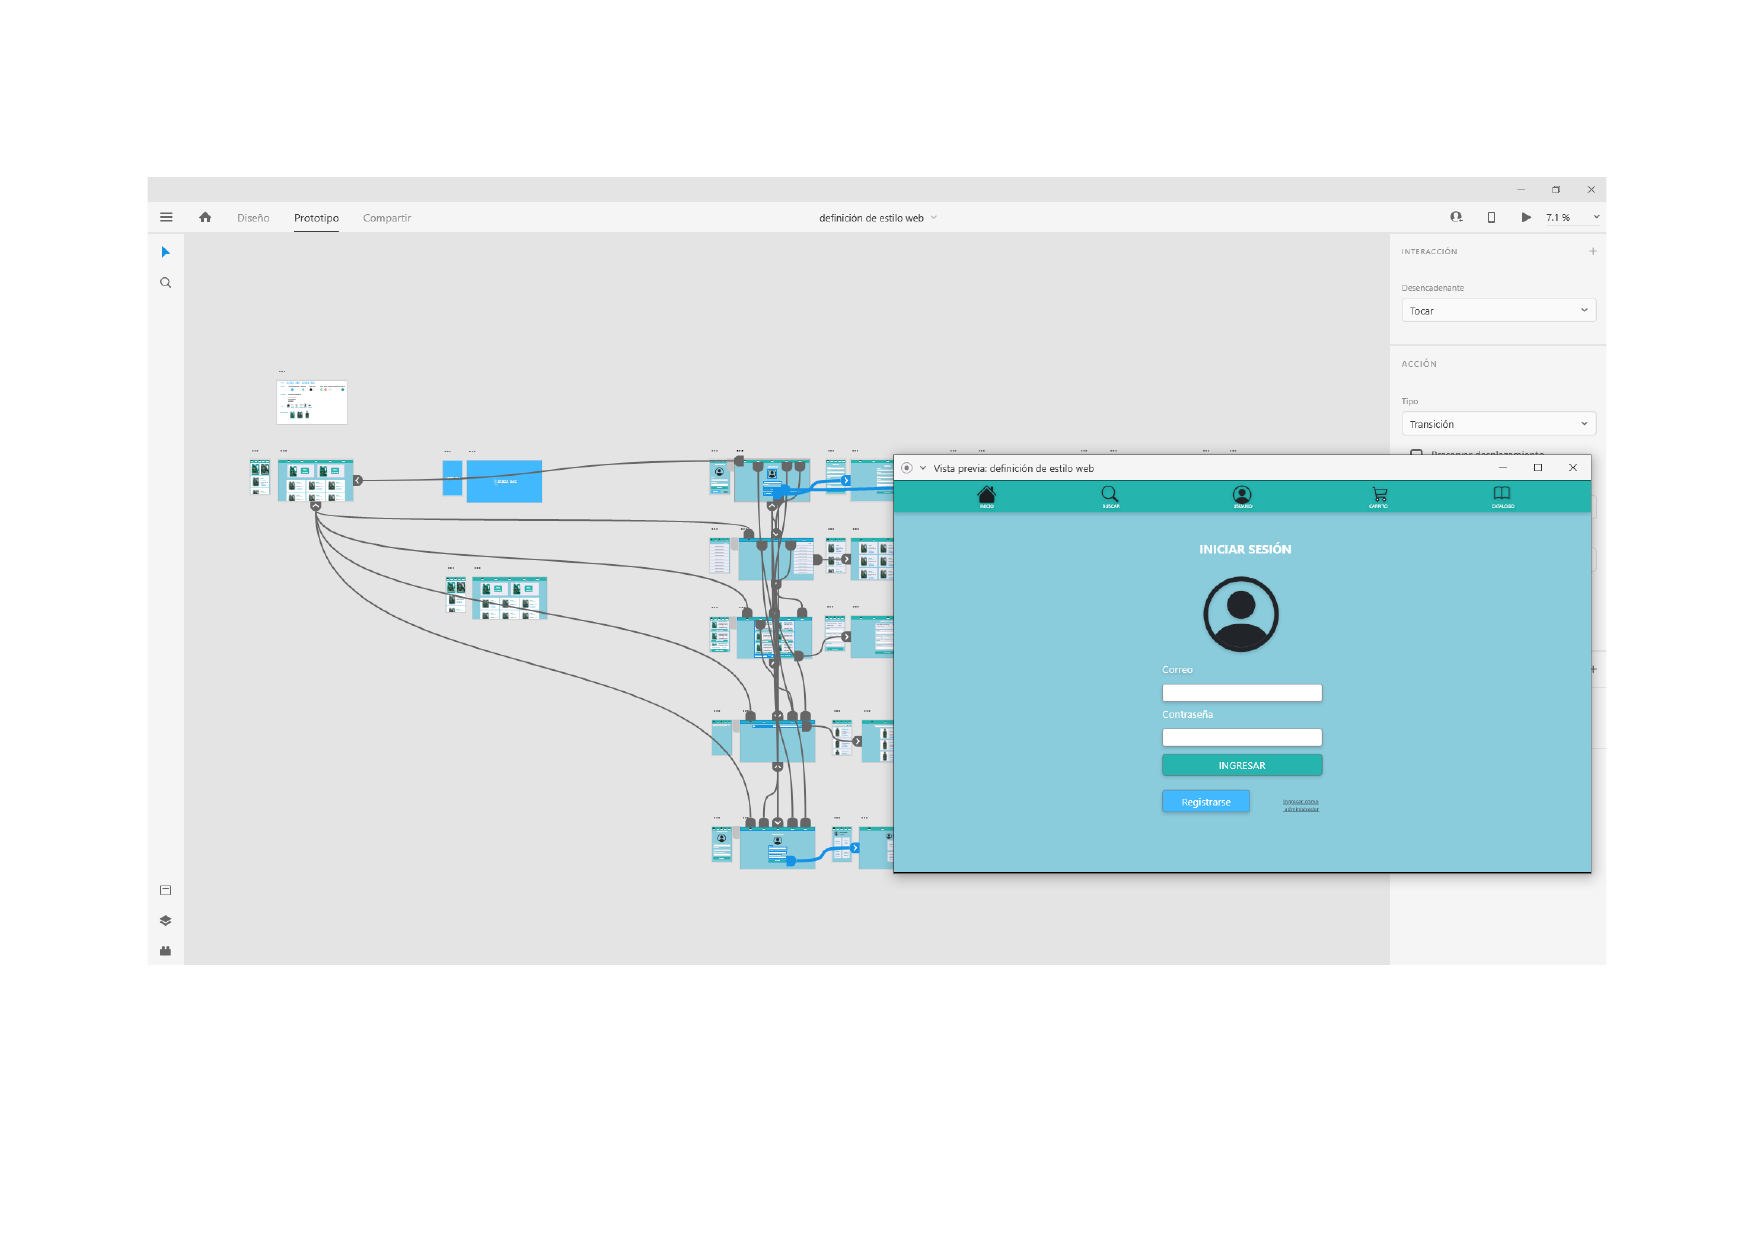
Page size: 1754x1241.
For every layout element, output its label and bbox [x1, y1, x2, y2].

picture [147, 177, 1607, 965]
